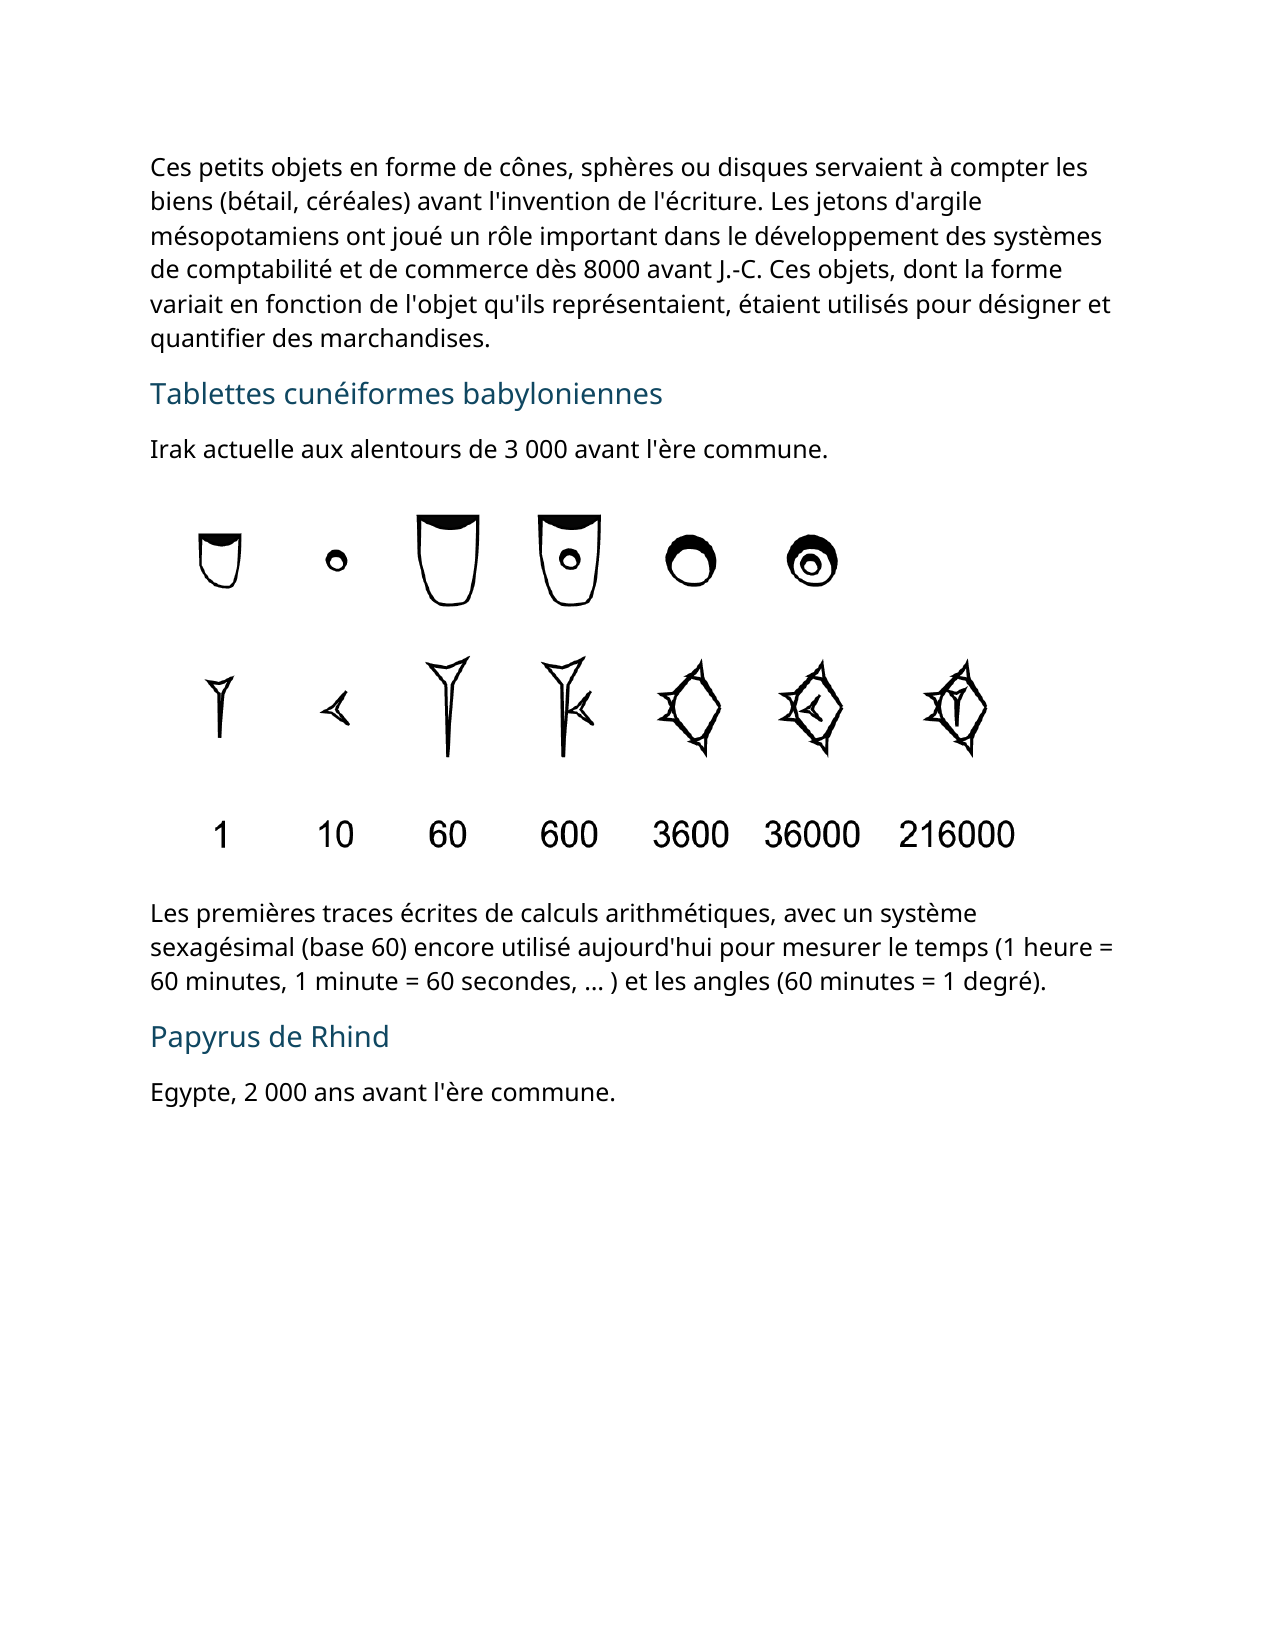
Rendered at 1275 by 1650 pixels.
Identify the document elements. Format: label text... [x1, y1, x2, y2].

text Les premières traces écrites de calculs arithmétiques, avec un système sexagésimal (base 60) encore utilisé aujourd'hui pour mesurer le temps (1 heure = 60 minutes, 1 minute = 60 secondes, … ) et les angles (60 minutes = 1 degré). [150, 896, 1125, 998]
text Egypte, 2 000 ans avant l'ère commune. [150, 1075, 1125, 1109]
subtitle Tablettes cunéiformes babyloniennes [150, 373, 1125, 413]
picture [168, 484, 1044, 877]
subtitle Papyrus de Rhind [150, 1017, 1125, 1056]
text Ces petits objets en forme de cônes, sphères ou disques servaient à compter les biens (bétail, céréales) avant l'invention de l'écriture. Les jetons d'argile mésopotamiens ont joué un rôle important dans le développement des systèmes de comptabilité et de commerce dès 8000 avant J.-C. Ces objets, dont la forme variait en fonction de l'objet qu'ils représentaient, étaient utilisés pour désigner et quantifier des marchandises. [150, 150, 1125, 354]
text Irak actuelle aux alentours de 3 000 avant l'ère commune. [150, 432, 1125, 466]
